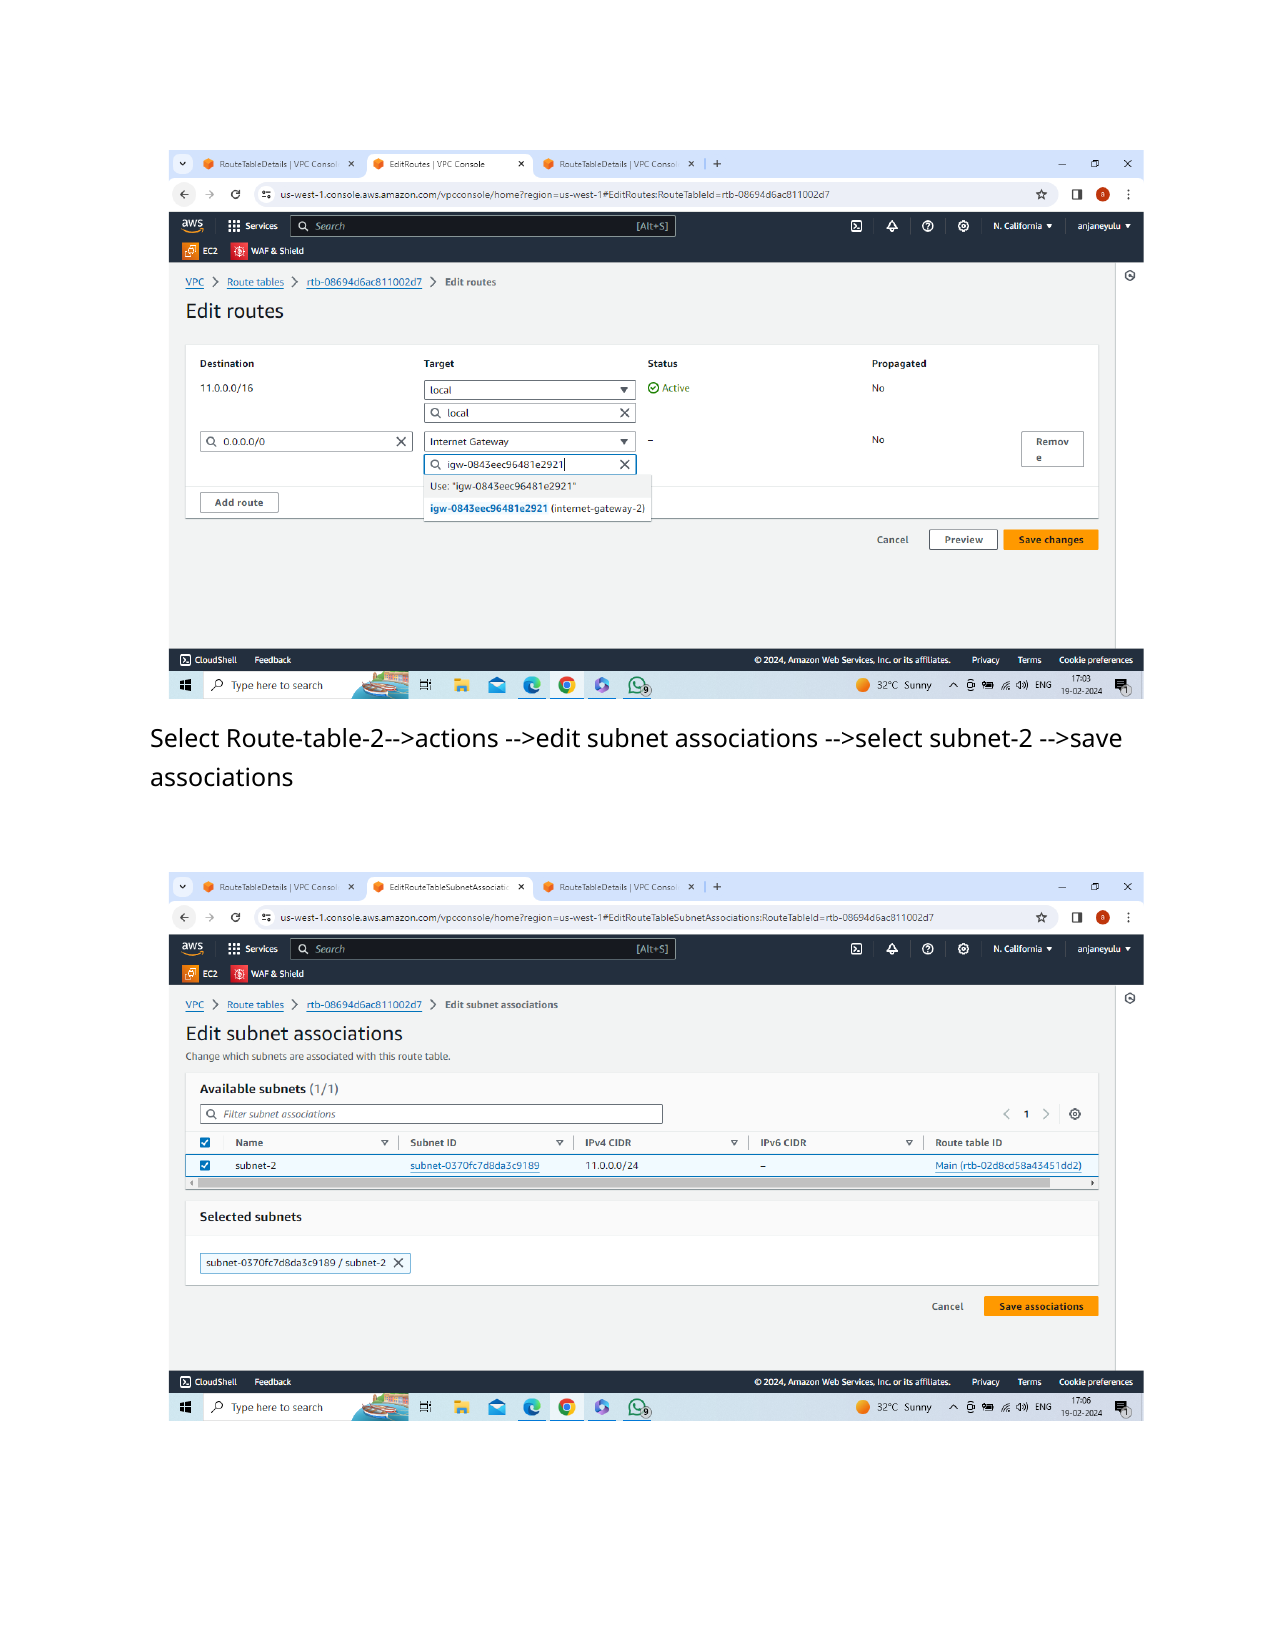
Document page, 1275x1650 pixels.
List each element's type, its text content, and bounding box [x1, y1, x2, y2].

text Select Route-table-2-->actions -->edit subnet associations -->select subnet-2 -->save associations [150, 721, 1125, 794]
